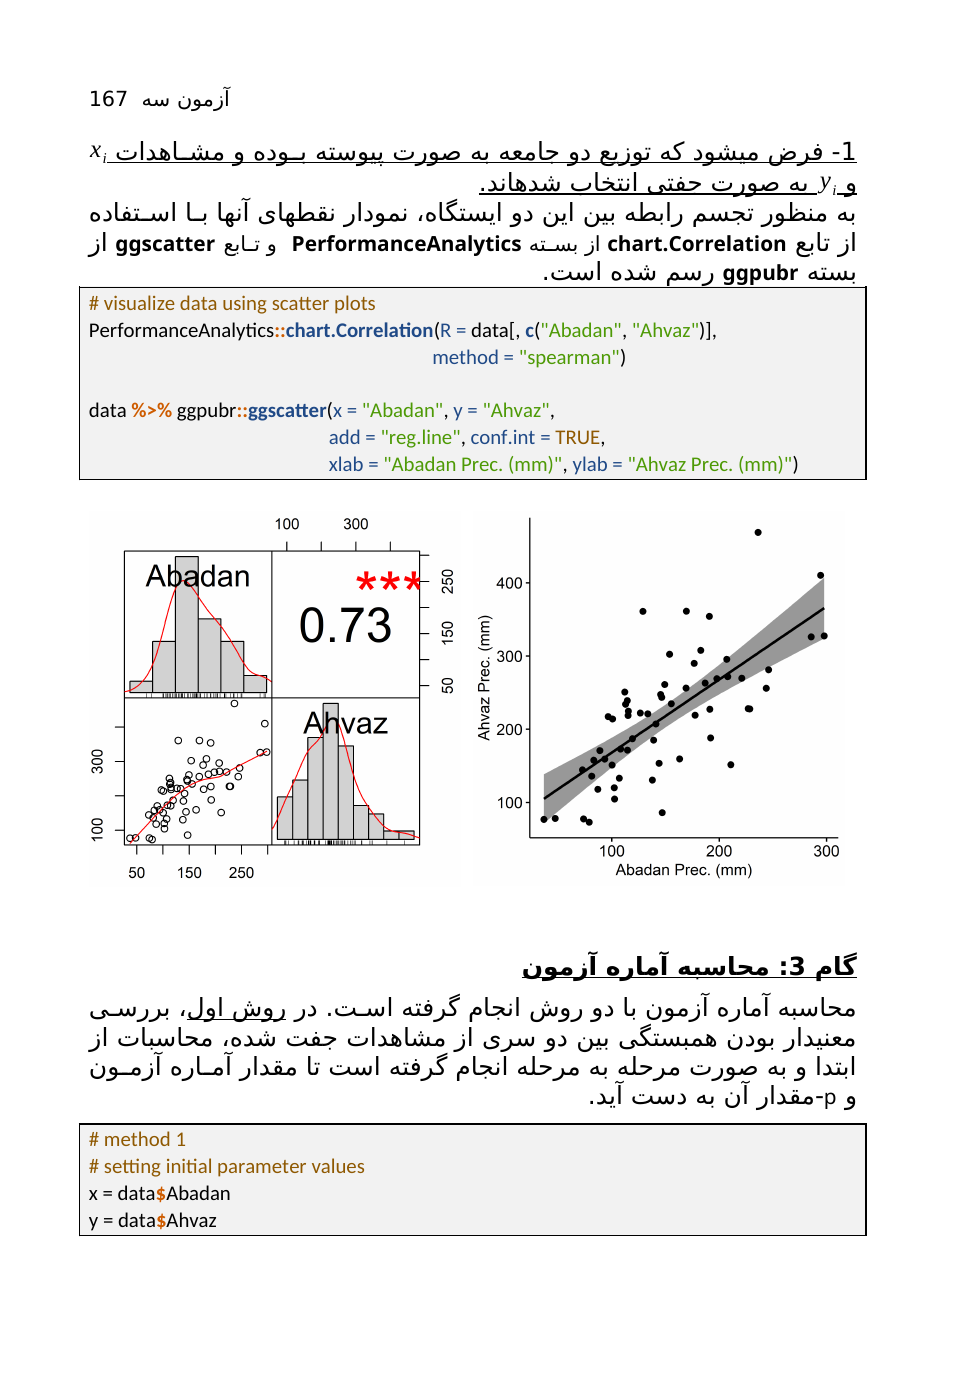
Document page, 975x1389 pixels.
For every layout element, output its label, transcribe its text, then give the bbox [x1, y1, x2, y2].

text گام 3: محاسبه آماره آزمون [89, 952, 857, 981]
picture [472, 511, 846, 886]
text به منظور تجسم رابطه بین این دو ایستگاه، نمودار نقطه‏ای آن‏ها با استفاده از تابع chart.Correlation از بسته PerformanceAnalytics و تابع ggscatter از بسته ggpubr رسم شده است. [89, 198, 857, 286]
text # visualize data using scatter plots PerformanceAnalytics::chart.Correlation(R = data[, c("Abadan", "Ahvaz")], method = "spearman") data %>% ggpubr::ggscatter(x = "Abadan", y = "Ahvaz", add = "reg.line", conf.int = TRUE, xlab = "Abadan Prec. (mm)", ylab = "Ahvaz Prec. (mm)") [80, 288, 865, 479]
picture [88, 511, 462, 887]
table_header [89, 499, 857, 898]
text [80, 1125, 865, 1235]
text محاسبه آماره آزمون با دو روش انجام گرفته است. در روش اول، بررسی معنی‏دار بودن همبستگی بین دو سری از مشاهدات جفت شده، محاسبات از ابتدا و به صورت مرحله به مرحله انجام گرفته است تا مقدار آماره آزمون و p-مقدار آن به دست آید. [89, 994, 857, 1111]
text 1- فرض می‏شود که توزیع دو جامعه به صورت پیوسته بوده و مشاهدات و به صورت جفتی انتخاب شده‏اند. [89, 136, 857, 198]
